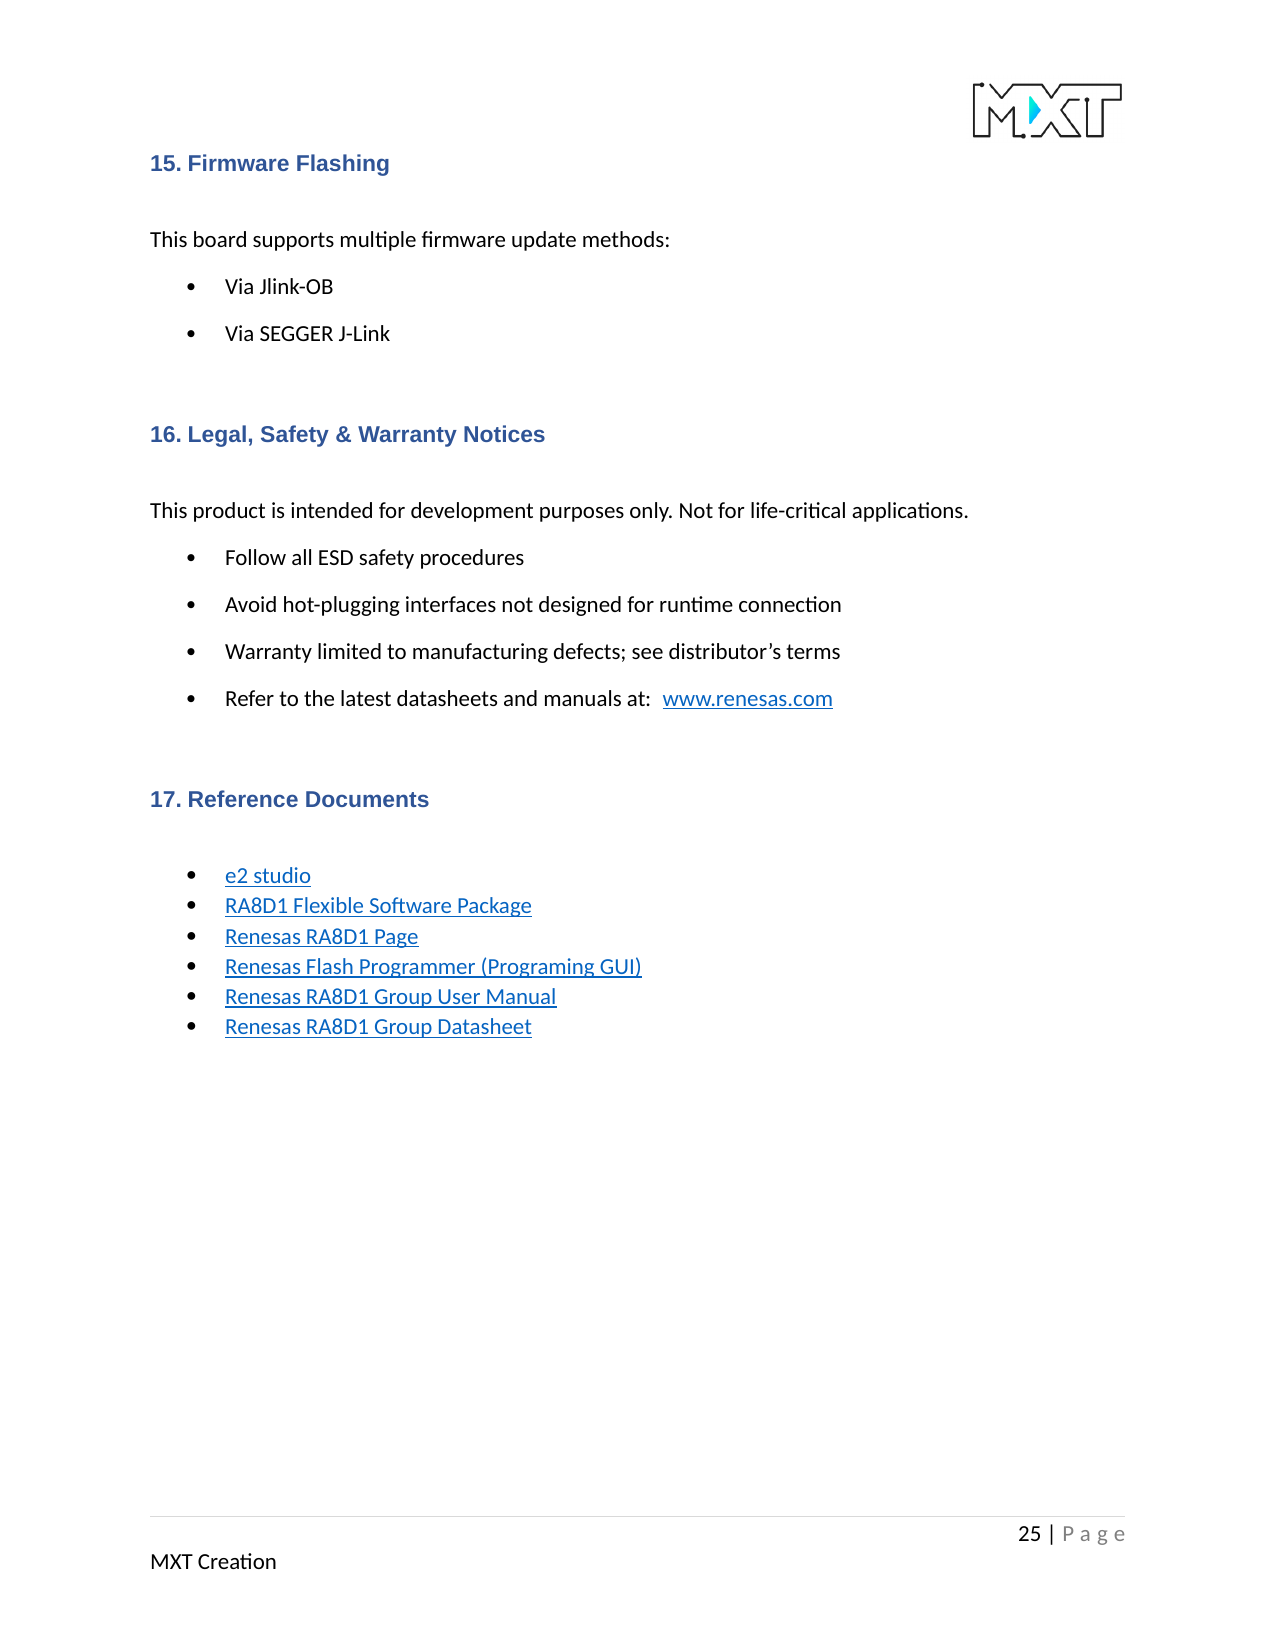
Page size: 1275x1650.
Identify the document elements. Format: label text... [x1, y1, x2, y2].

list Follow all ESD safety procedures [187, 543, 1125, 571]
list Renesas RA8D1 Group Datasheet [187, 1012, 1125, 1040]
text This product is intended for development purposes only. Not for life-critical applications. [150, 496, 1125, 524]
list Renesas RA8D1 Group User Manual [187, 982, 1125, 1010]
list e2 studio [187, 861, 1125, 889]
subtitle Firmware Flashing [150, 150, 1125, 176]
list Via Jlink-OB [187, 272, 1125, 300]
list Avoid hot-plugging interfaces not designed for runtime connection [187, 590, 1125, 618]
list Warranty limited to manufacturing defects; see distributor’s terms [187, 637, 1125, 665]
list Renesas Flash Programmer (Programing GUI) [187, 952, 1125, 980]
subtitle Reference Documents [150, 786, 1125, 812]
list RA8D1 Flexible Software Package [187, 892, 1125, 919]
list Renesas RA8D1 Page [187, 922, 1125, 950]
list Via SEGGER J-Link [187, 319, 1125, 347]
picture [965, 75, 1125, 143]
text This board supports multiple firmware update methods: [150, 225, 1125, 253]
list Refer to the latest datasheets and manuals at: www.renesas.com [187, 684, 1125, 712]
subtitle Legal, Safety & Warranty Notices [150, 421, 1125, 447]
